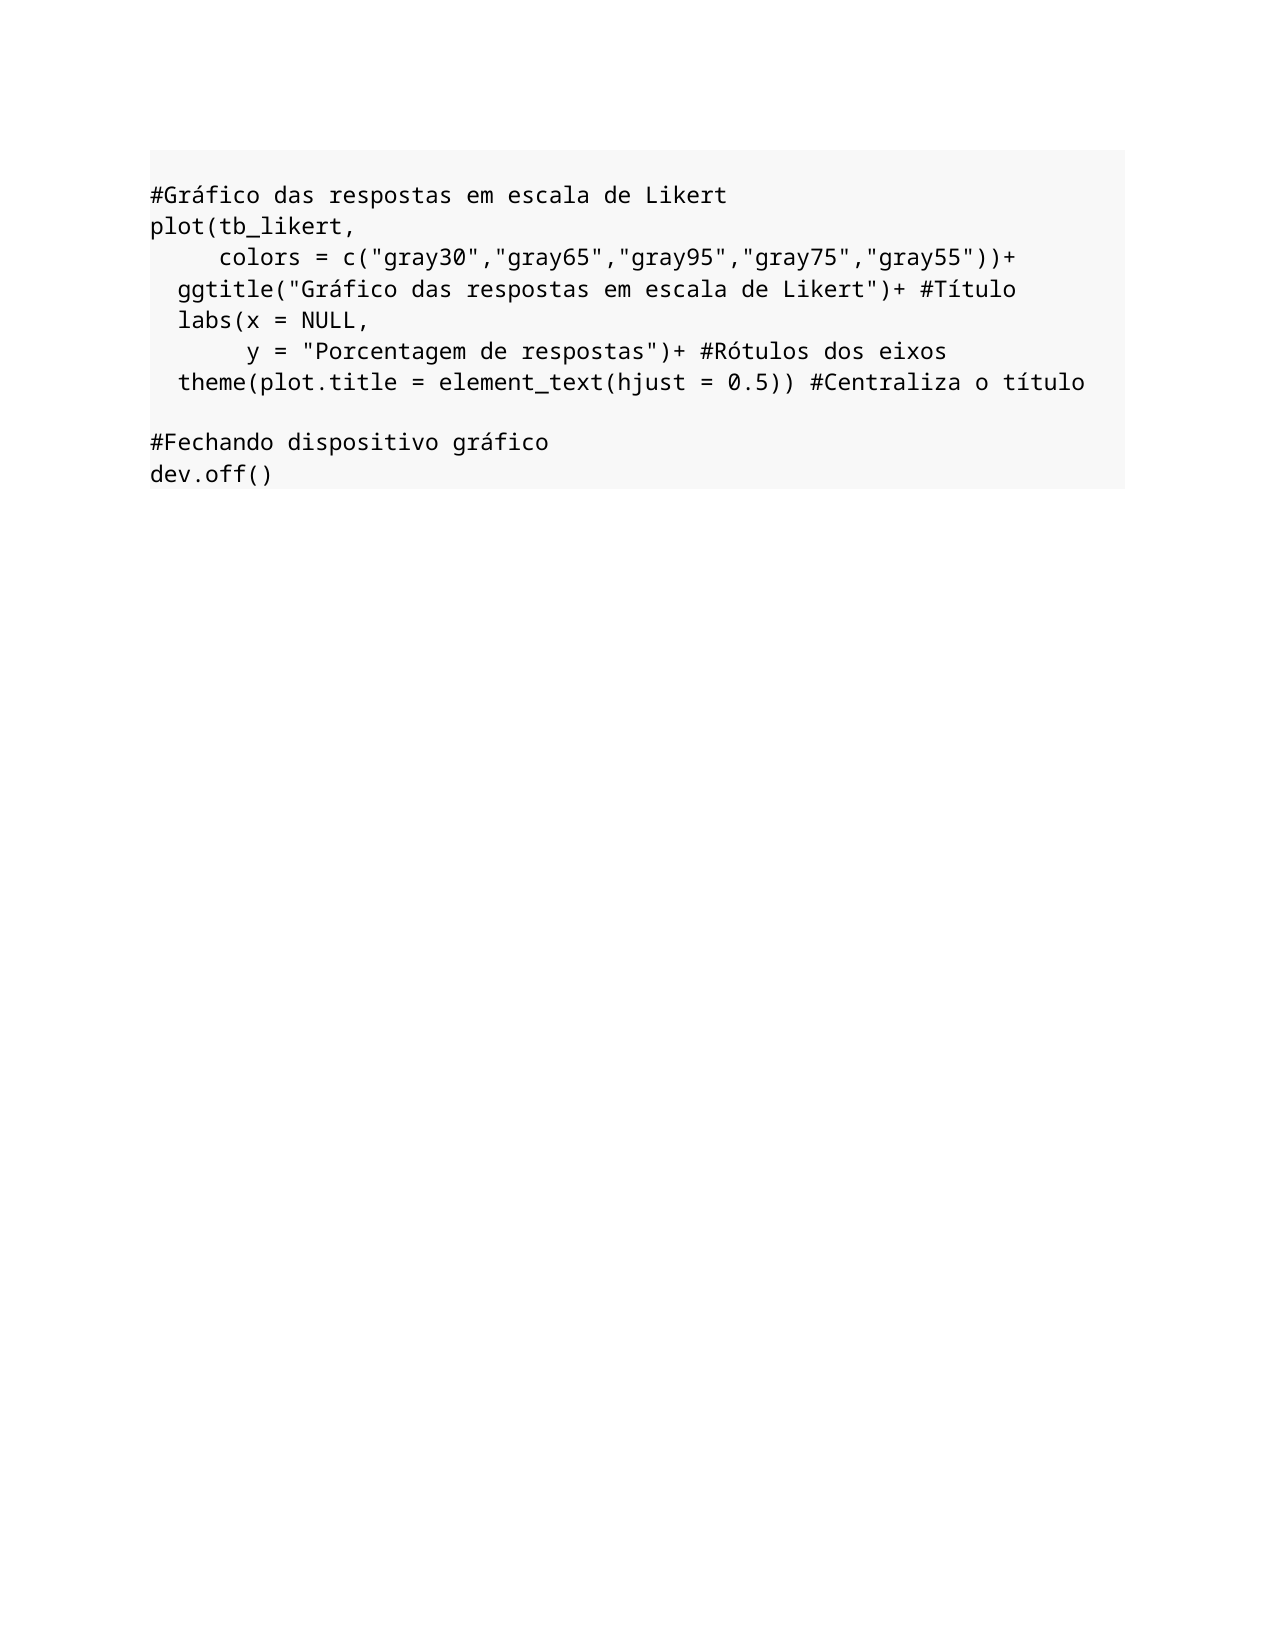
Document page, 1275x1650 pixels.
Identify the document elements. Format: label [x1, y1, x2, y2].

text [150, 150, 1125, 489]
